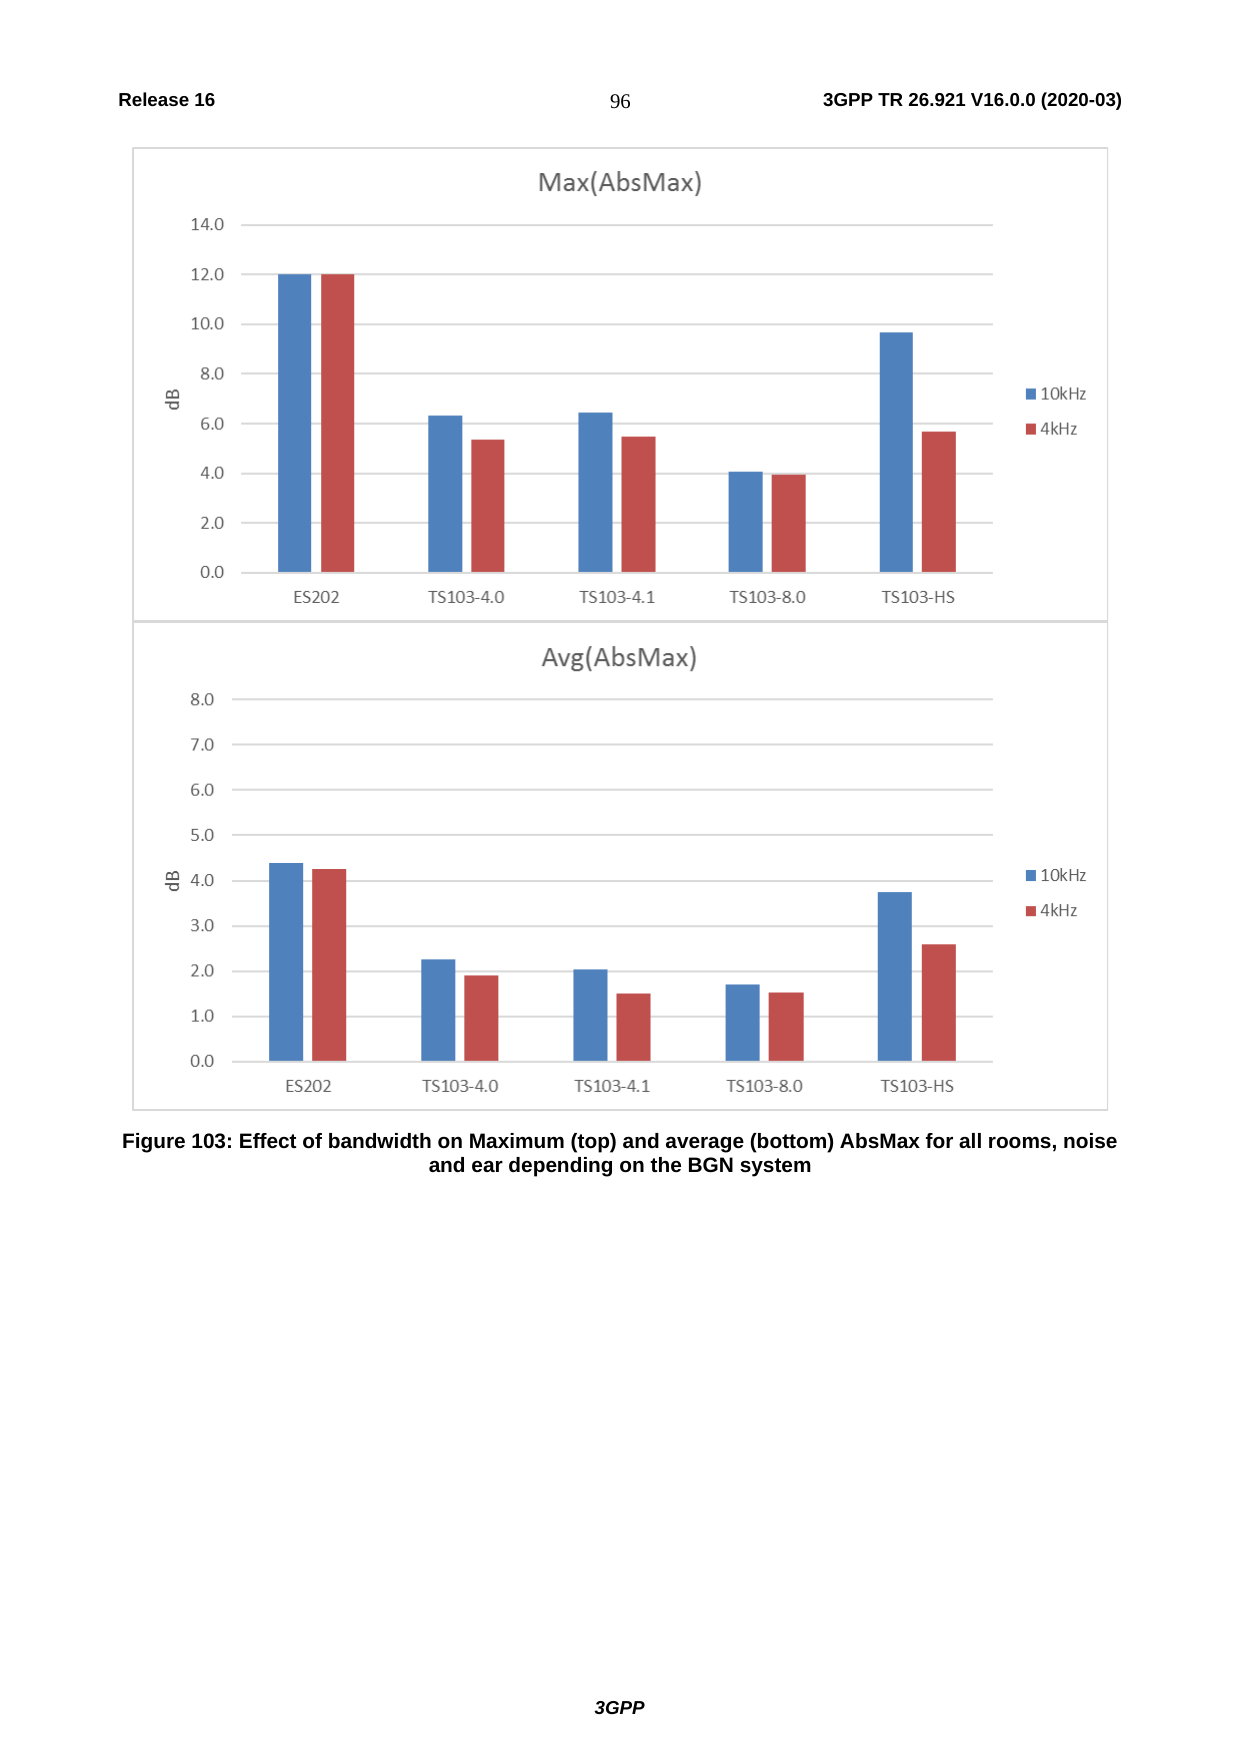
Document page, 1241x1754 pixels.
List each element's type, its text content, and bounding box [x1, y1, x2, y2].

picture [132, 147, 1109, 1111]
text Figure 103: Effect of bandwidth on Maximum (top) and average (bottom) AbsMax for all rooms, noise and ear depending on the BGN system [118, 1129, 1122, 1177]
